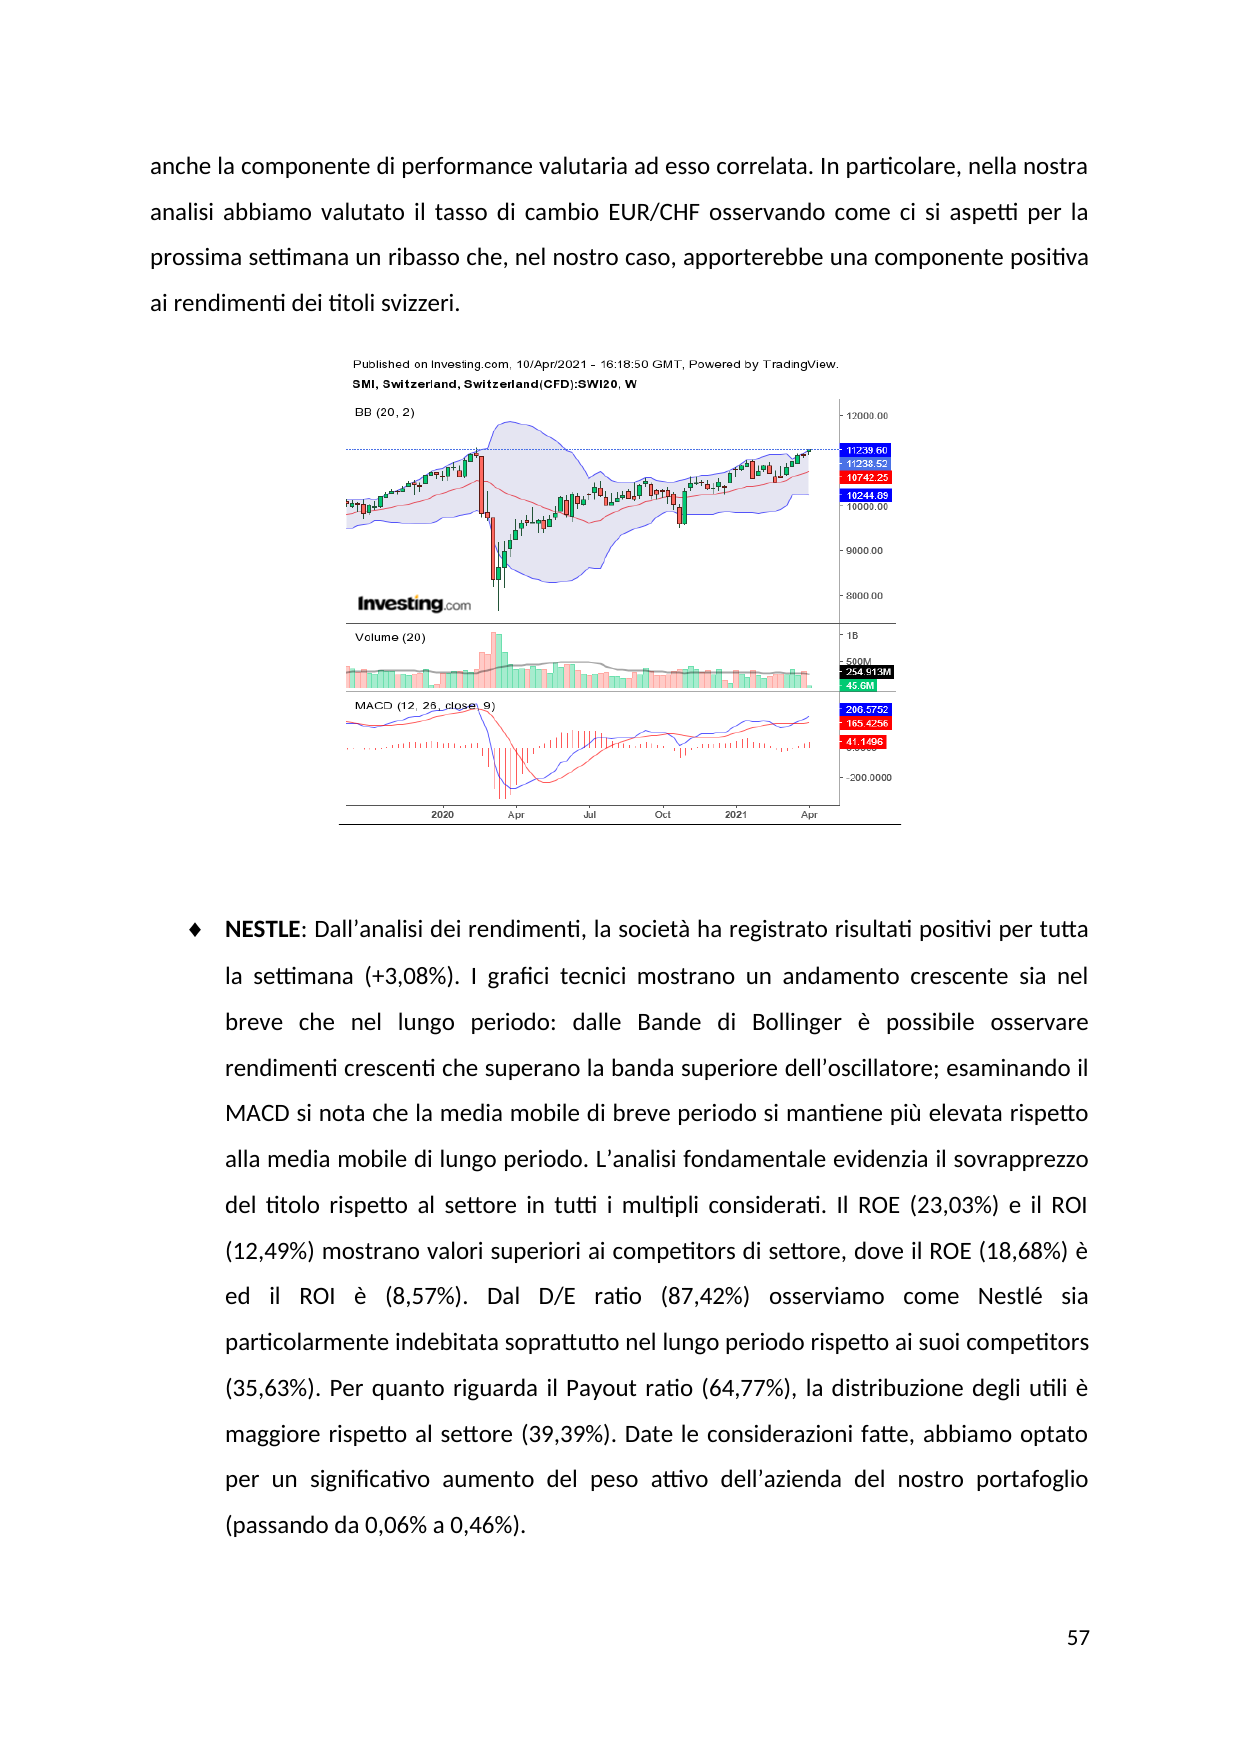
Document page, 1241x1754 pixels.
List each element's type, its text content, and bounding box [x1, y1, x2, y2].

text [150, 150, 1090, 318]
picture [338, 349, 902, 825]
list NESTLE: Dall’analisi dei rendimenti, la società ha registrato risultati positivi per tutta la settimana (+3,08%). I grafici tecnici mostrano un andamento crescente sia nel breve che nel lungo periodo: dalle Bande di Bollinger è possibile osservare rendimenti crescenti che superano la banda superiore dell’oscillatore; esaminando il MACD si nota che la media mobile di breve periodo si mantiene più elevata rispetto alla media mobile di lungo periodo. L’analisi fondamentale evidenzia il sovrapprezzo del titolo rispetto al settore in tutti i multipli considerati. Il ROE (23,03%) e il ROI (12,49%) mostrano valori superiori ai competitors di settore, dove il ROE (18,68%) è ed il ROI è (8,57%). Dal D/E ratio (87,42%) osserviamo come Nestlé sia particolarmente indebitata soprattutto nel lungo periodo rispetto ai suoi competitors (35,63%). Per quanto riguarda il Payout ratio (64,77%), la distribuzione degli utili è maggiore rispetto al settore (39,39%). Date le considerazioni fatte, abbiamo optato per un significativo aumento del peso attivo dell’azienda del nostro portafoglio (passando da 0,06% a 0,46%). [187, 913, 1090, 1540]
